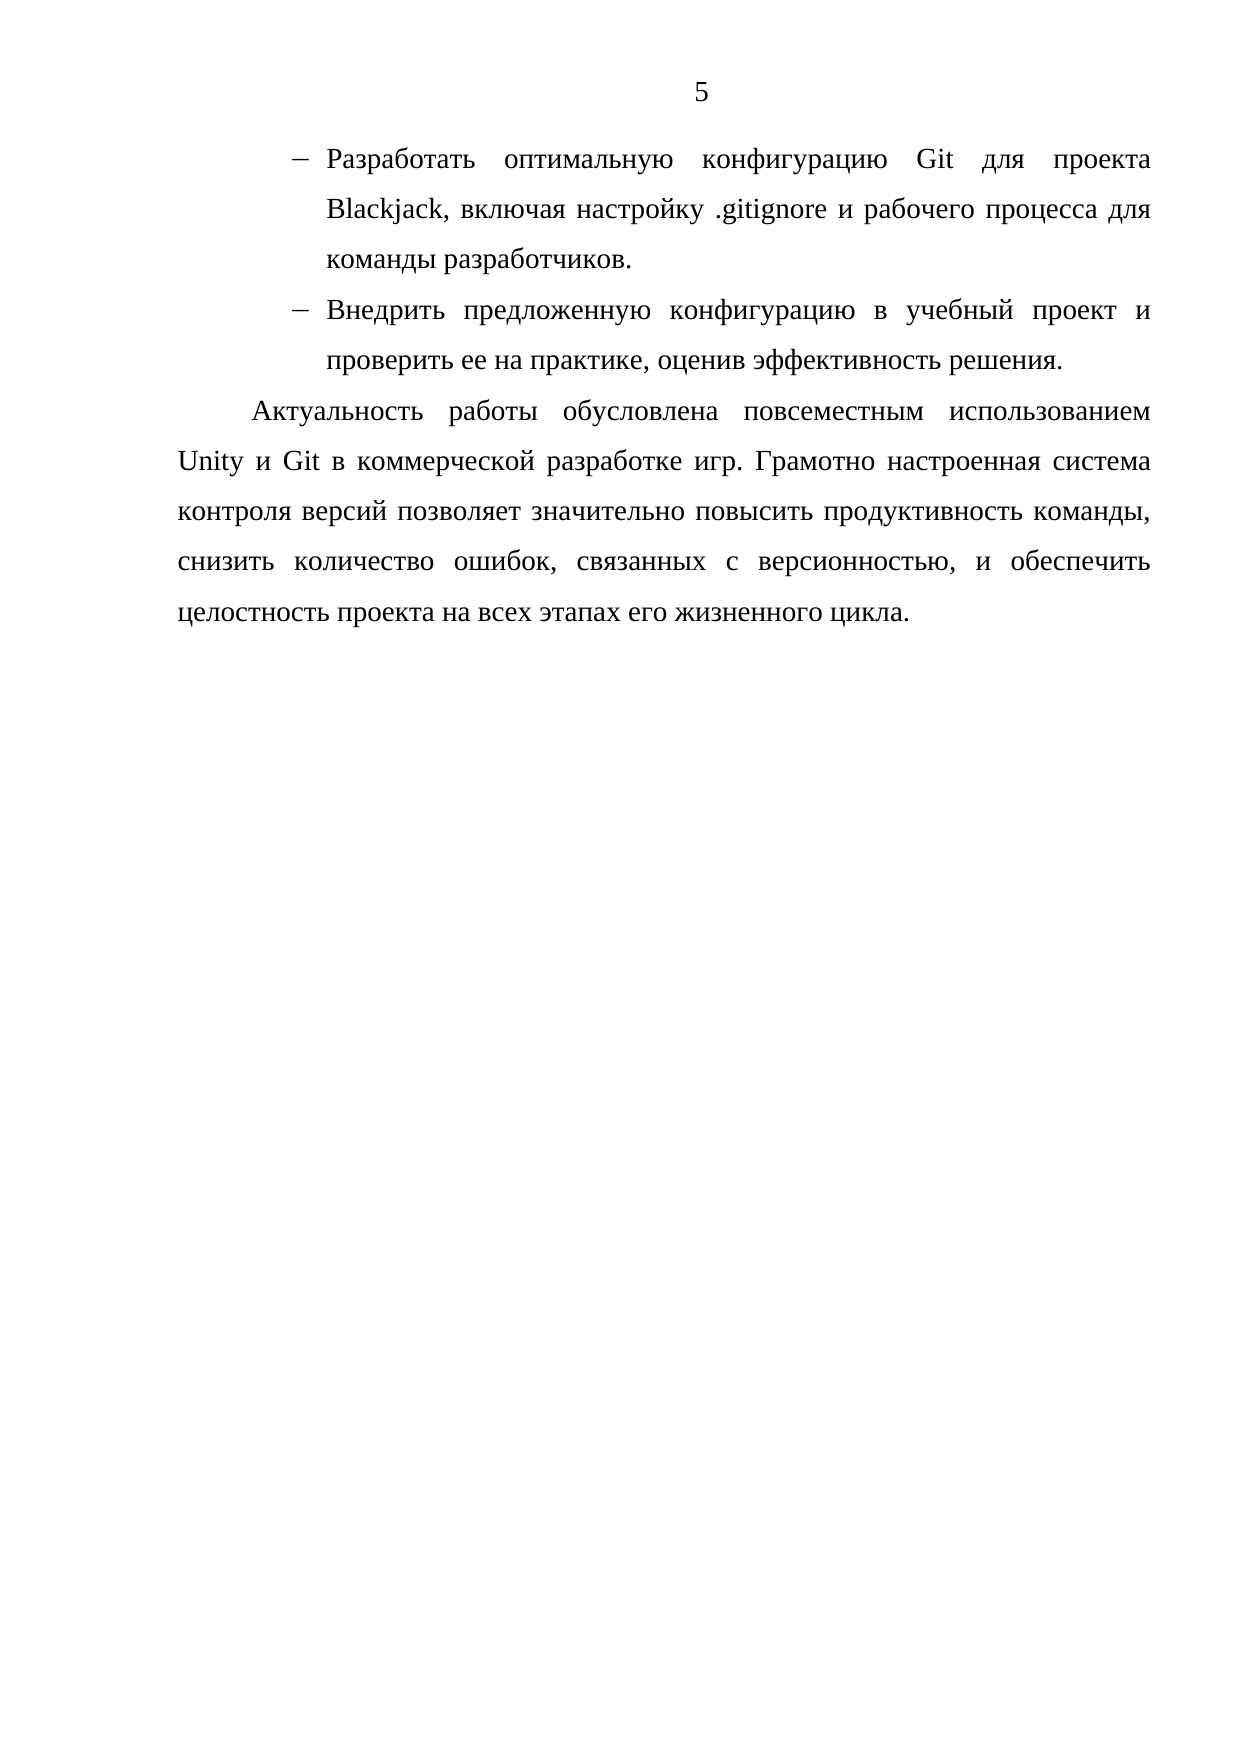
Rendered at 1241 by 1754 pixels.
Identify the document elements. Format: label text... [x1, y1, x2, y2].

text Актуальность работы обусловлена повсеместным использованием Unity и Git в коммерческой разработке игр. Грамотно настроенная система контроля версий позволяет значительно повысить продуктивность команды, снизить количество ошибок, связанных с версионностью, и обеспечить целостность проекта на всех этапах его жизненного цикла. [177, 393, 1152, 627]
list Разработать оптимальную конфигурацию Git для проекта Blackjack, включая настройку .gitignore и рабочего процесса для команды разработчиков. [288, 141, 1152, 275]
list Внедрить предложенную конфигурацию в учебный проект и проверить ее на практике, оценив эффективность решения. [288, 292, 1152, 376]
